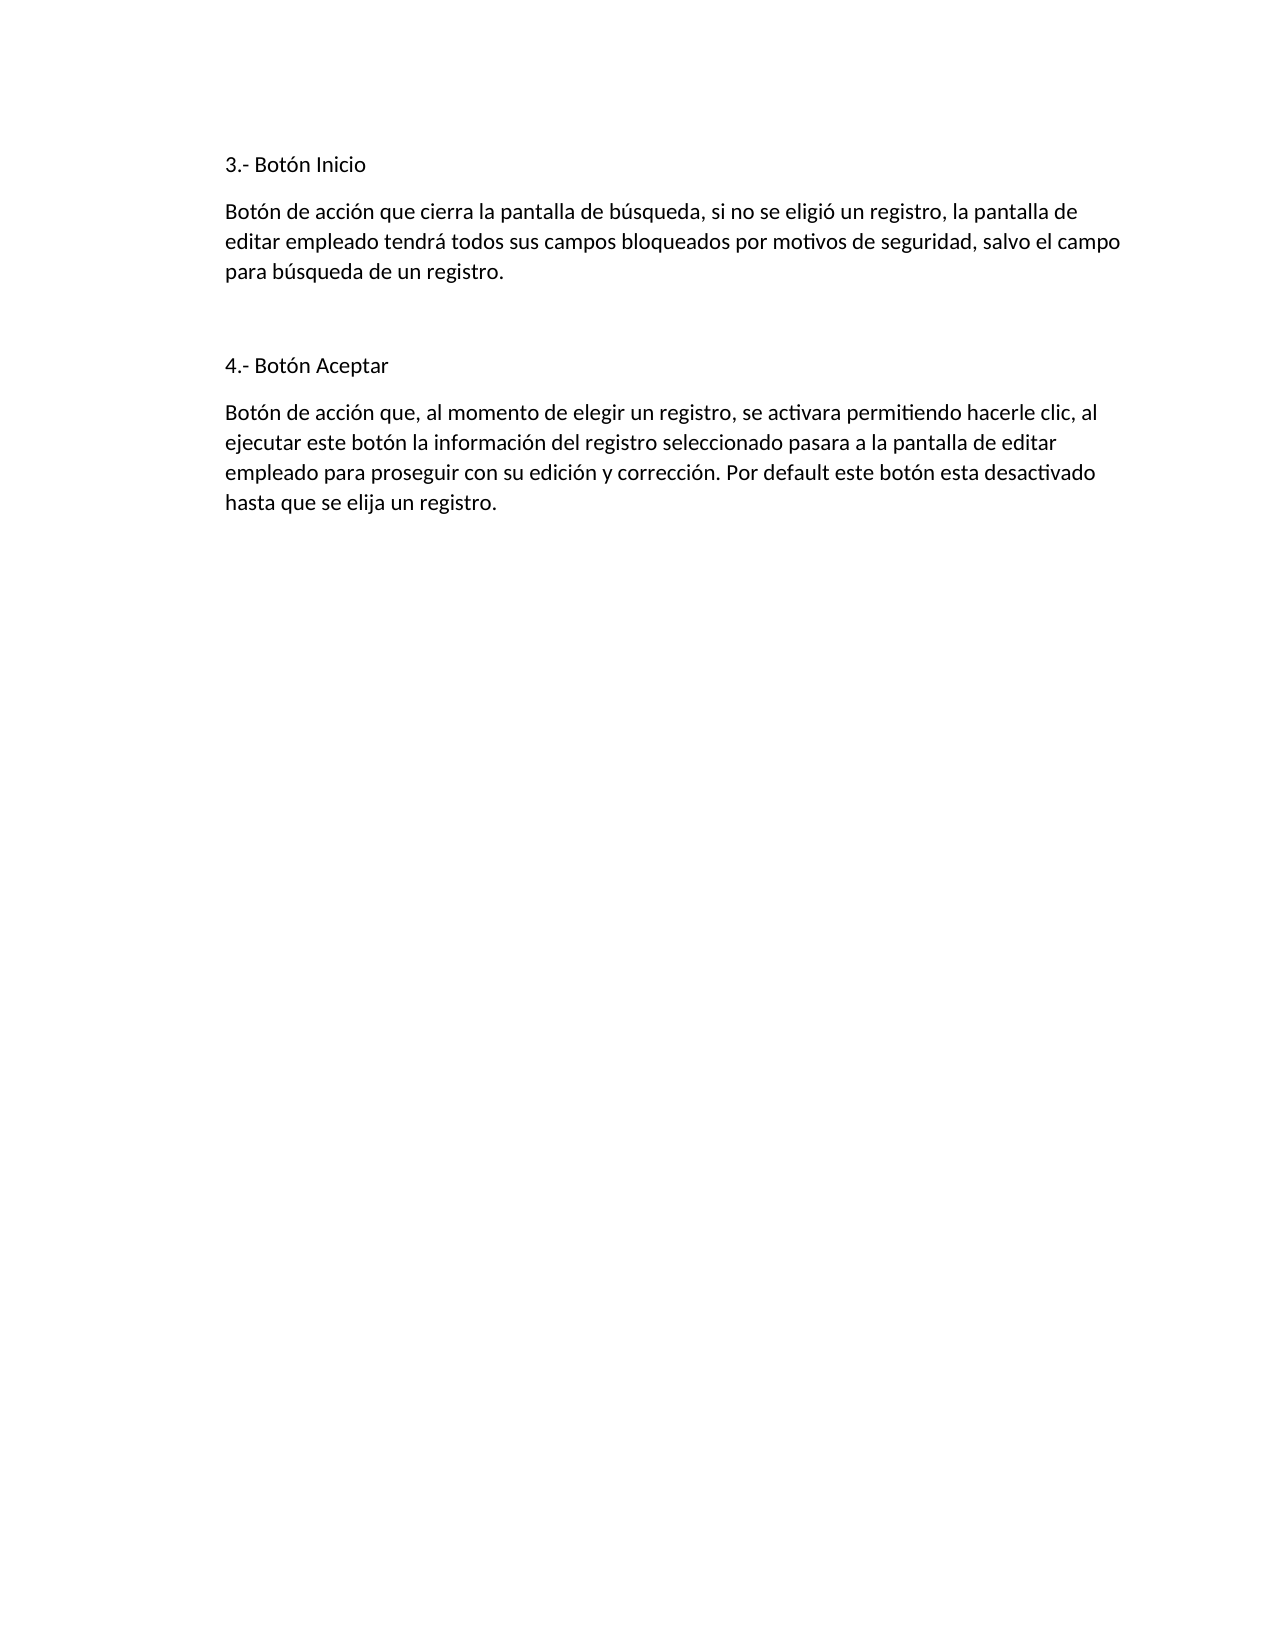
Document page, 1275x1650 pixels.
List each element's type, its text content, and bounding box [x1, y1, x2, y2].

text Botón de acción que cierra la pantalla de búsqueda, si no se eligió un registro, la pantalla de editar empleado tendrá todos sus campos bloqueados por motivos de seguridad, salvo el campo para búsqueda de un registro. [225, 197, 1125, 285]
text 3.- Botón Inicio [225, 150, 1125, 178]
text 4.- Botón Aceptar [225, 351, 1125, 379]
text Botón de acción que, al momento de elegir un registro, se activara permitiendo hacerle clic, al ejecutar este botón la información del registro seleccionado pasara a la pantalla de editar empleado para proseguir con su edición y corrección. Por default este botón esta desactivado hasta que se elija un registro. [225, 398, 1125, 517]
